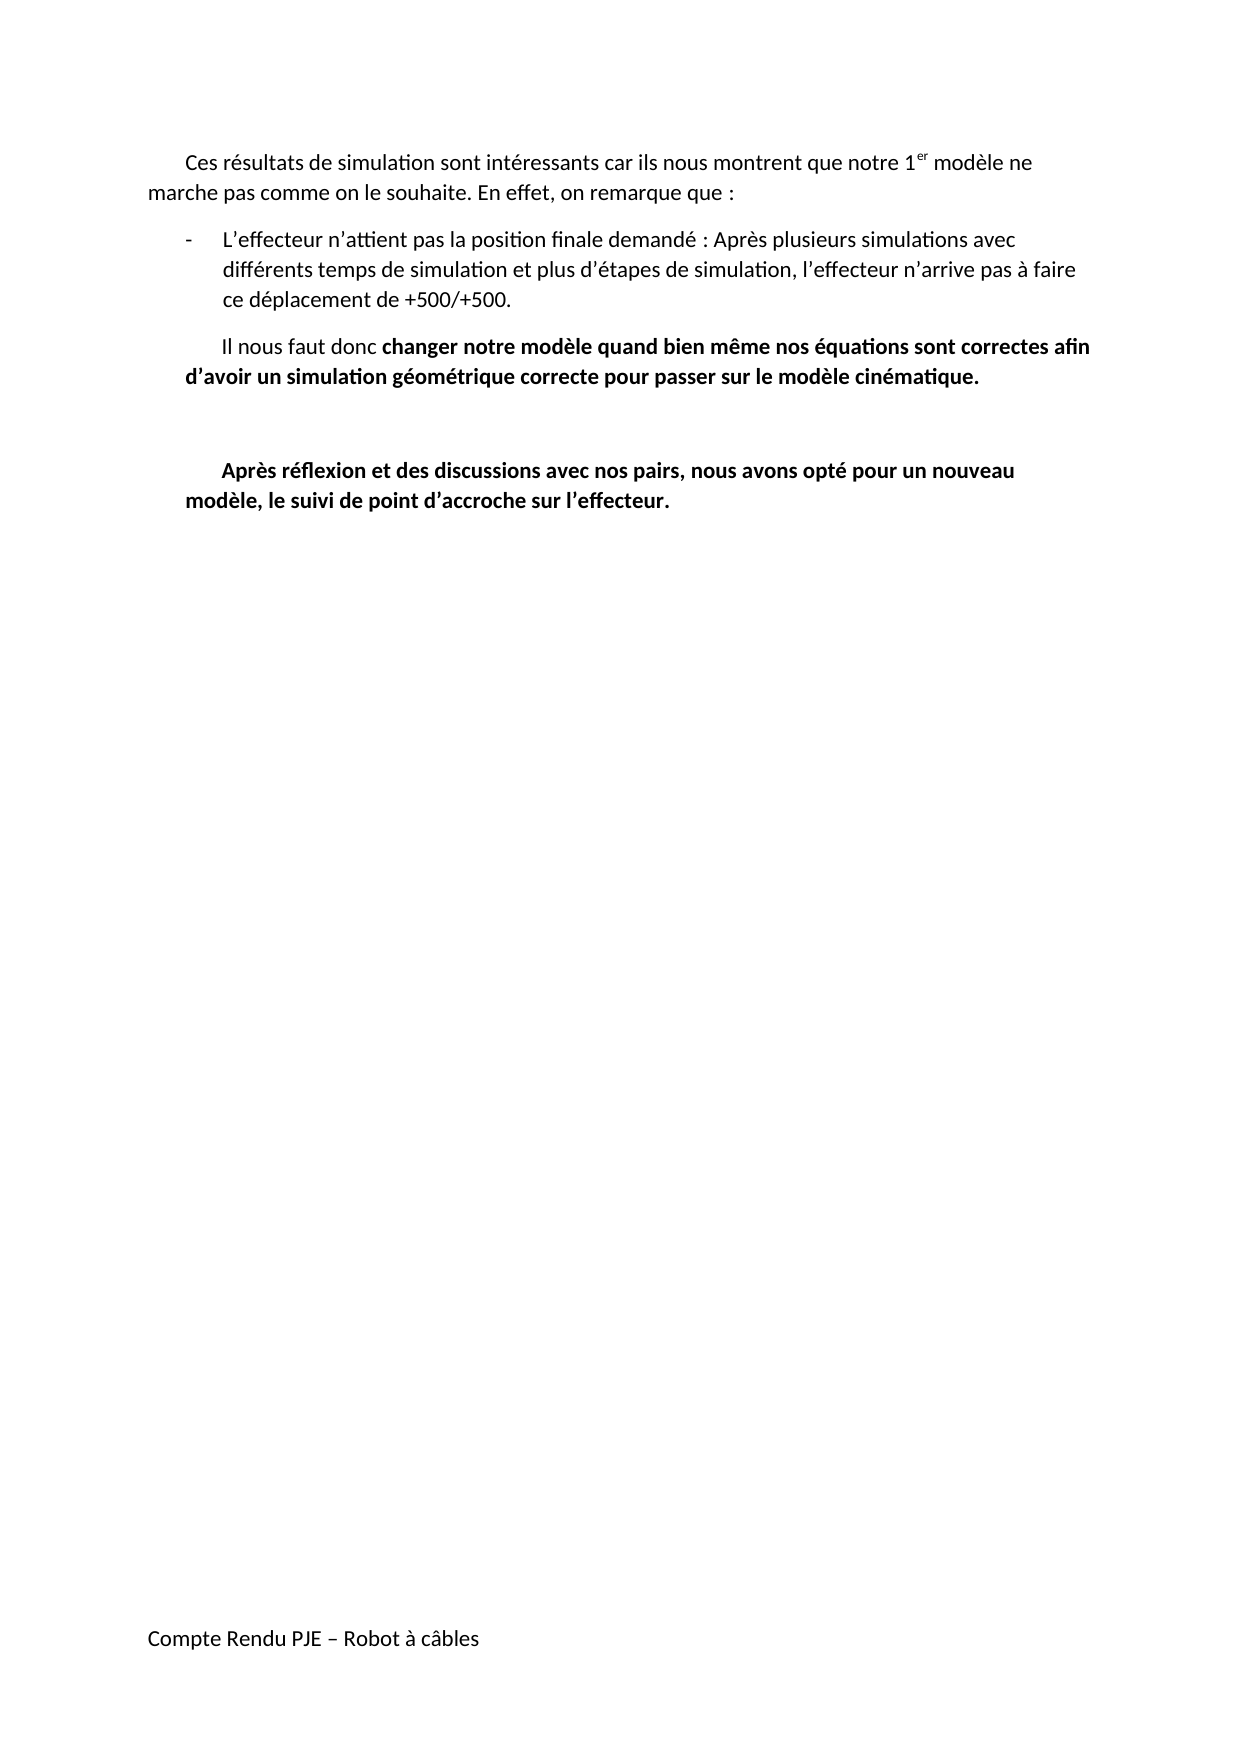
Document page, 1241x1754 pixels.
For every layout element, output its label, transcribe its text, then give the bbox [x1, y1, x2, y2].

text Il nous faut donc changer notre modèle quand bien même nos équations sont correctes afin d’avoir un simulation géométrique correcte pour passer sur le modèle cinématique. [185, 332, 1093, 390]
text Après réflexion et des discussions avec nos pairs, nous avons opté pour un nouveau modèle, le suivi de point d’accroche sur l’effecteur. [185, 456, 1093, 514]
text Ces résultats de simulation sont intéressants car ils nous montrent que notre 1er modèle ne marche pas comme on le souhaite. En effet, on remarque que : [148, 148, 1093, 206]
list L’effecteur n’attient pas la position finale demandé : Après plusieurs simulations avec différents temps de simulation et plus d’étapes de simulation, l’effecteur n’arrive pas à faire ce déplacement de +500/+500. [185, 225, 1093, 313]
